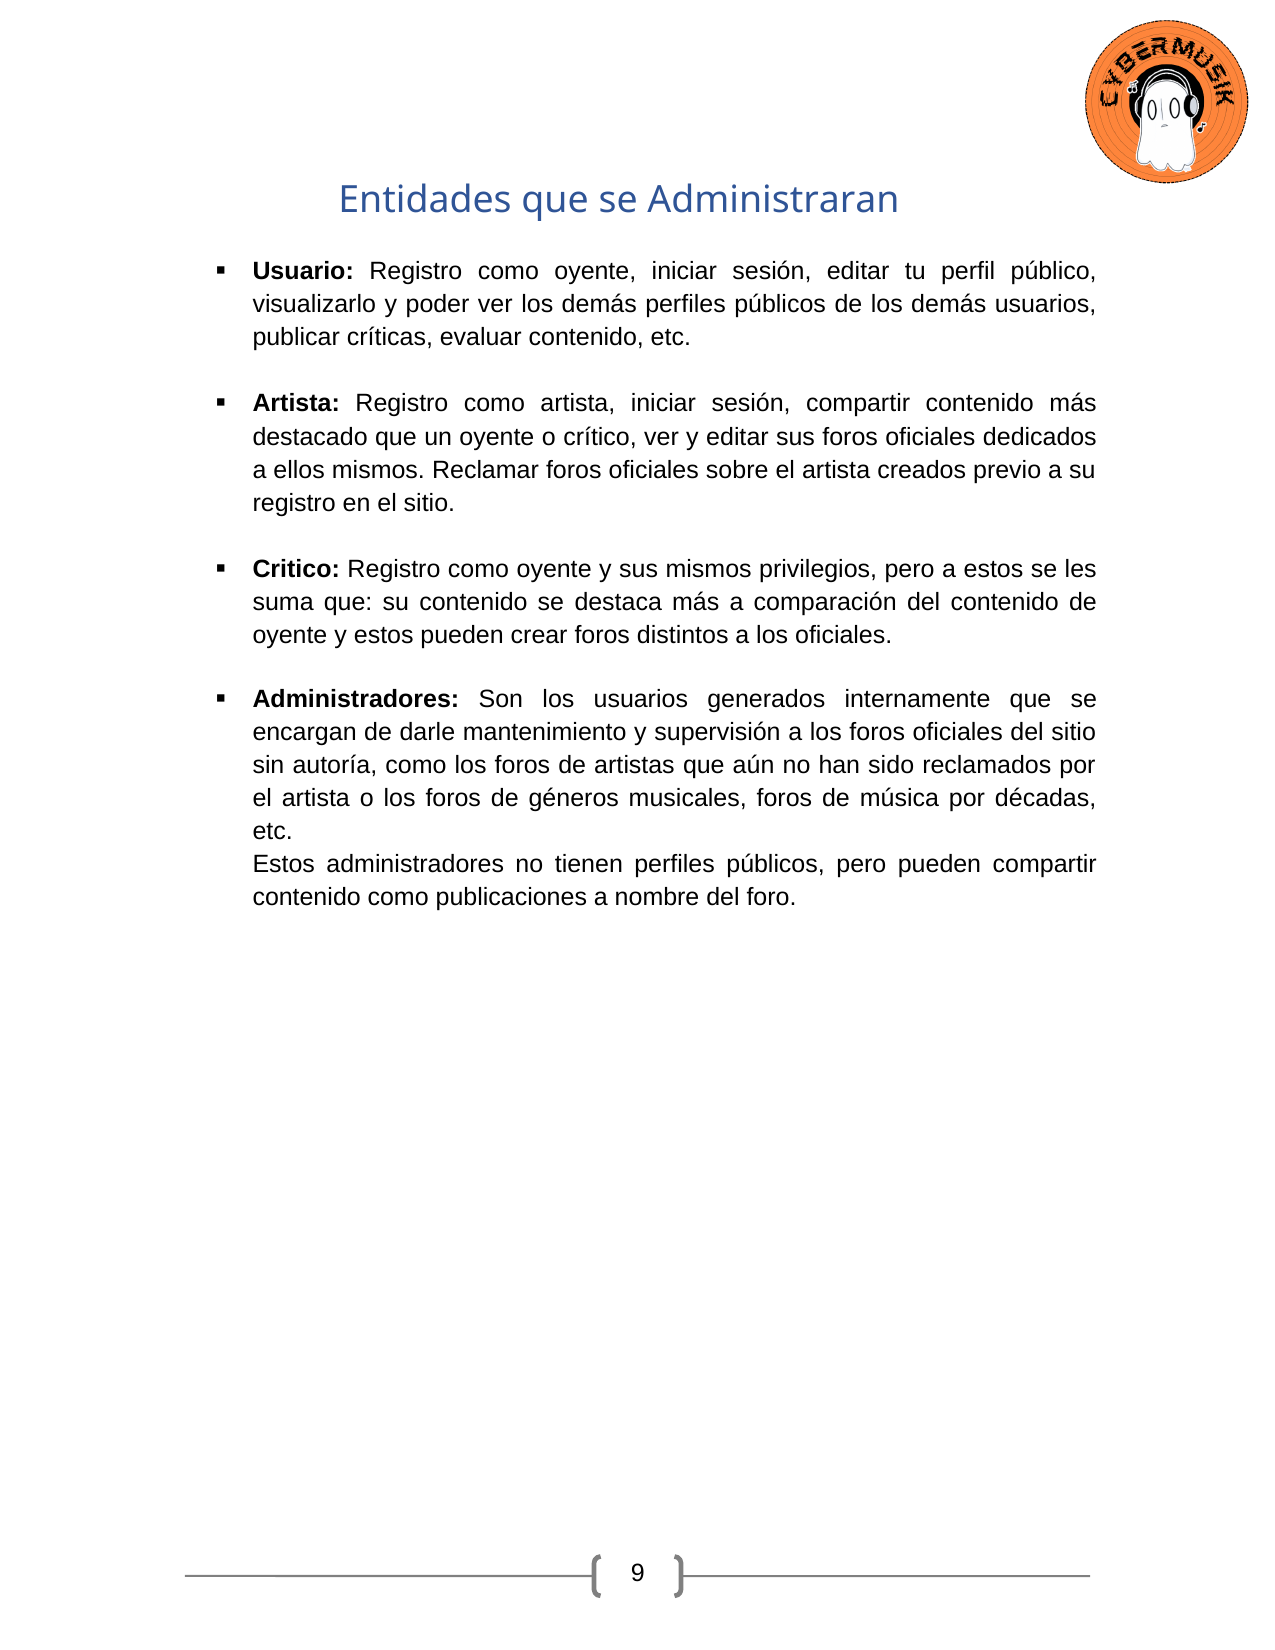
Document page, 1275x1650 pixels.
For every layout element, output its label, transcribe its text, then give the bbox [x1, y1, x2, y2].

picture [1079, 15, 1254, 189]
list Artista: Registro como artista, iniciar sesión, compartir contenido más destacado que un oyente o crítico, ver y editar sus foros oficiales dedicados a ellos mismos. Reclamar foros oficiales sobre el artista creados previo a su registro en el sitio. [215, 388, 1098, 516]
list Usuario: Registro como oyente, iniciar sesión, editar tu perfil público, visualizarlo y poder ver los demás perfiles públicos de los demás usuarios, publicar críticas, evaluar contenido, etc. [215, 256, 1098, 351]
list Critico: Registro como oyente y sus mismos privilegios, pero a estos se les suma que: su contenido se destaca más a comparación del contenido de oyente y estos pueden crear foros distintos a los oficiales. [215, 554, 1098, 648]
list Estos administradores no tienen perfiles públicos, pero pueden compartir contenido como publicaciones a nombre del foro. [252, 849, 1098, 911]
list Administradores: Son los usuarios generados internamente que se encargan de darle mantenimiento y supervisión a los foros oficiales del sitio sin autoría, como los foros de artistas que aún no han sido reclamados por el artista o los foros de géneros musicales, foros de música por décadas, etc. [215, 684, 1098, 845]
subtitle Entidades que se Administraran [177, 173, 1098, 224]
